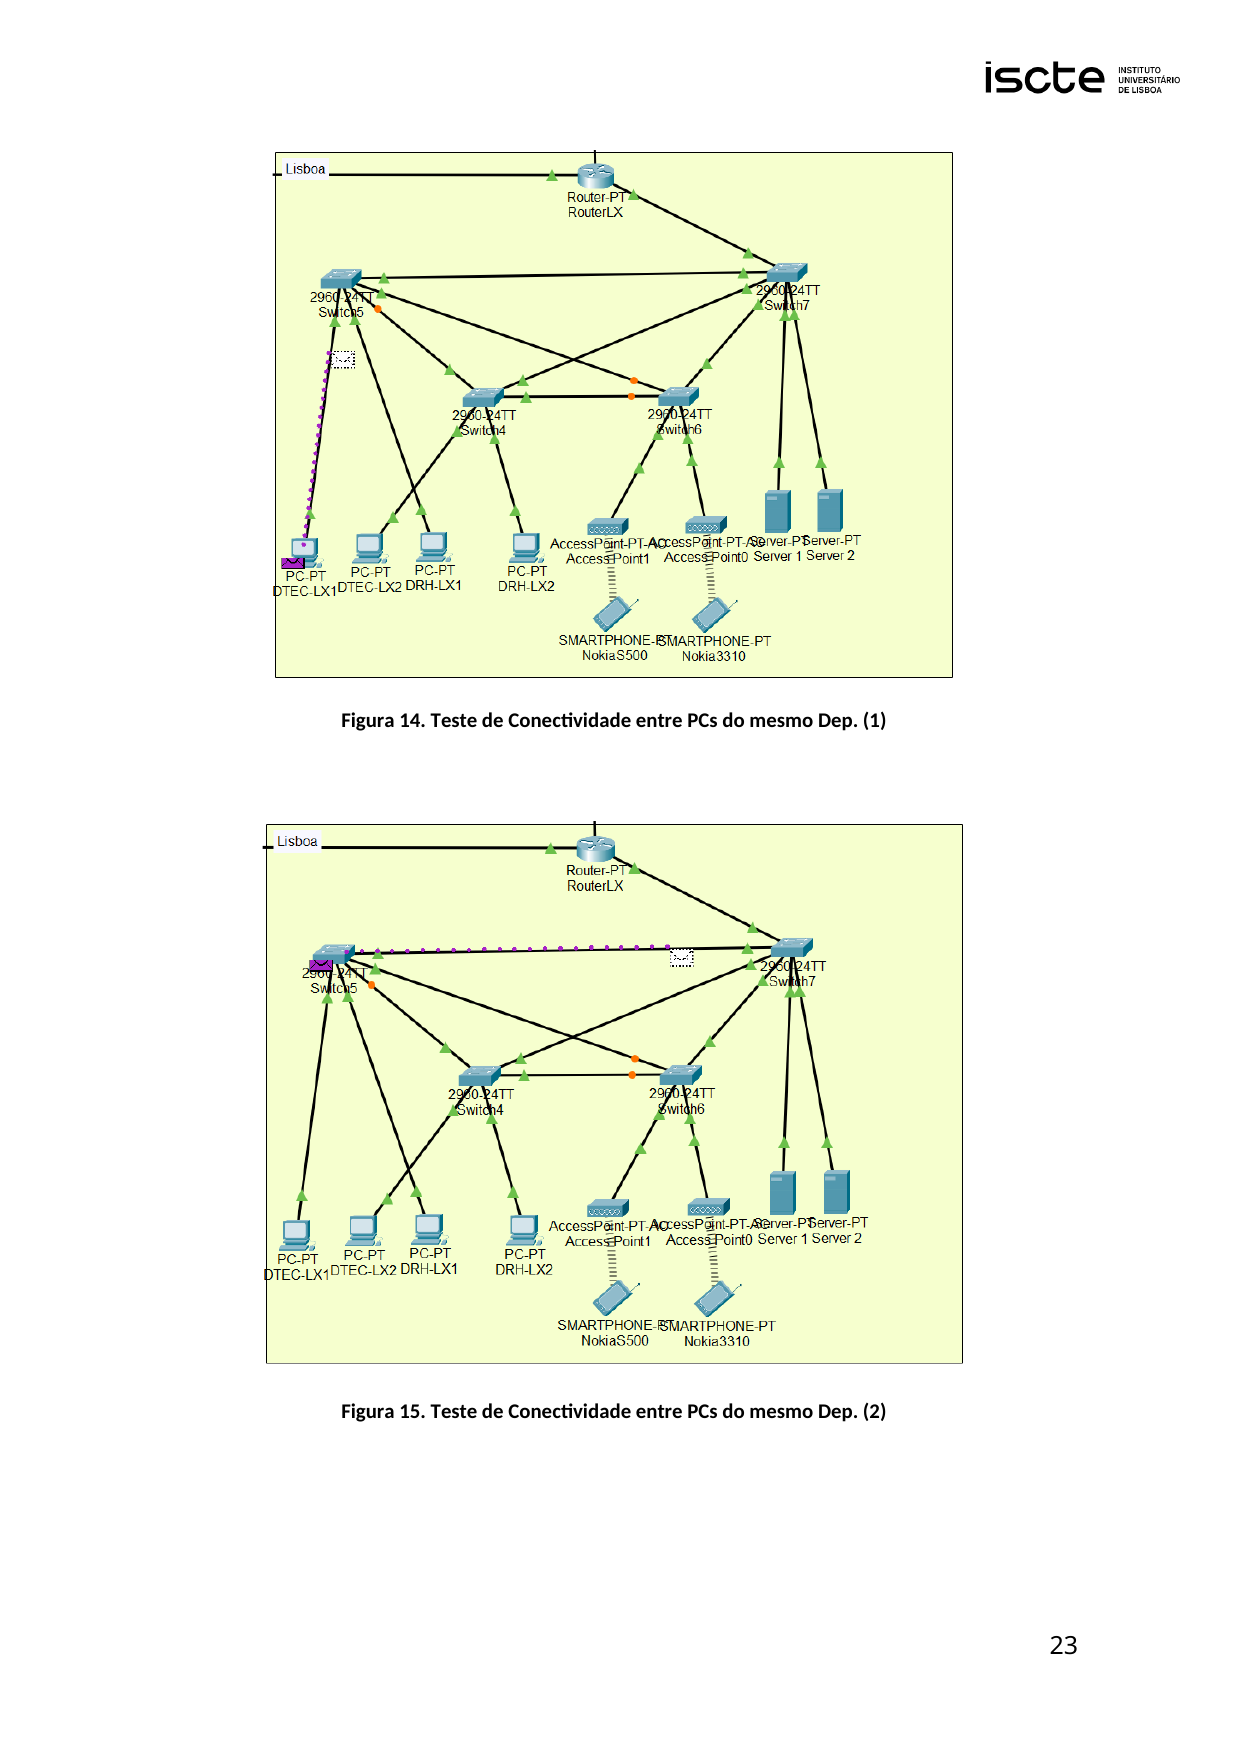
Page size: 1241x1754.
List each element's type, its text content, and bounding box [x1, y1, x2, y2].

picture [973, 44, 1190, 108]
picture [262, 821, 966, 1369]
picture [272, 150, 956, 679]
